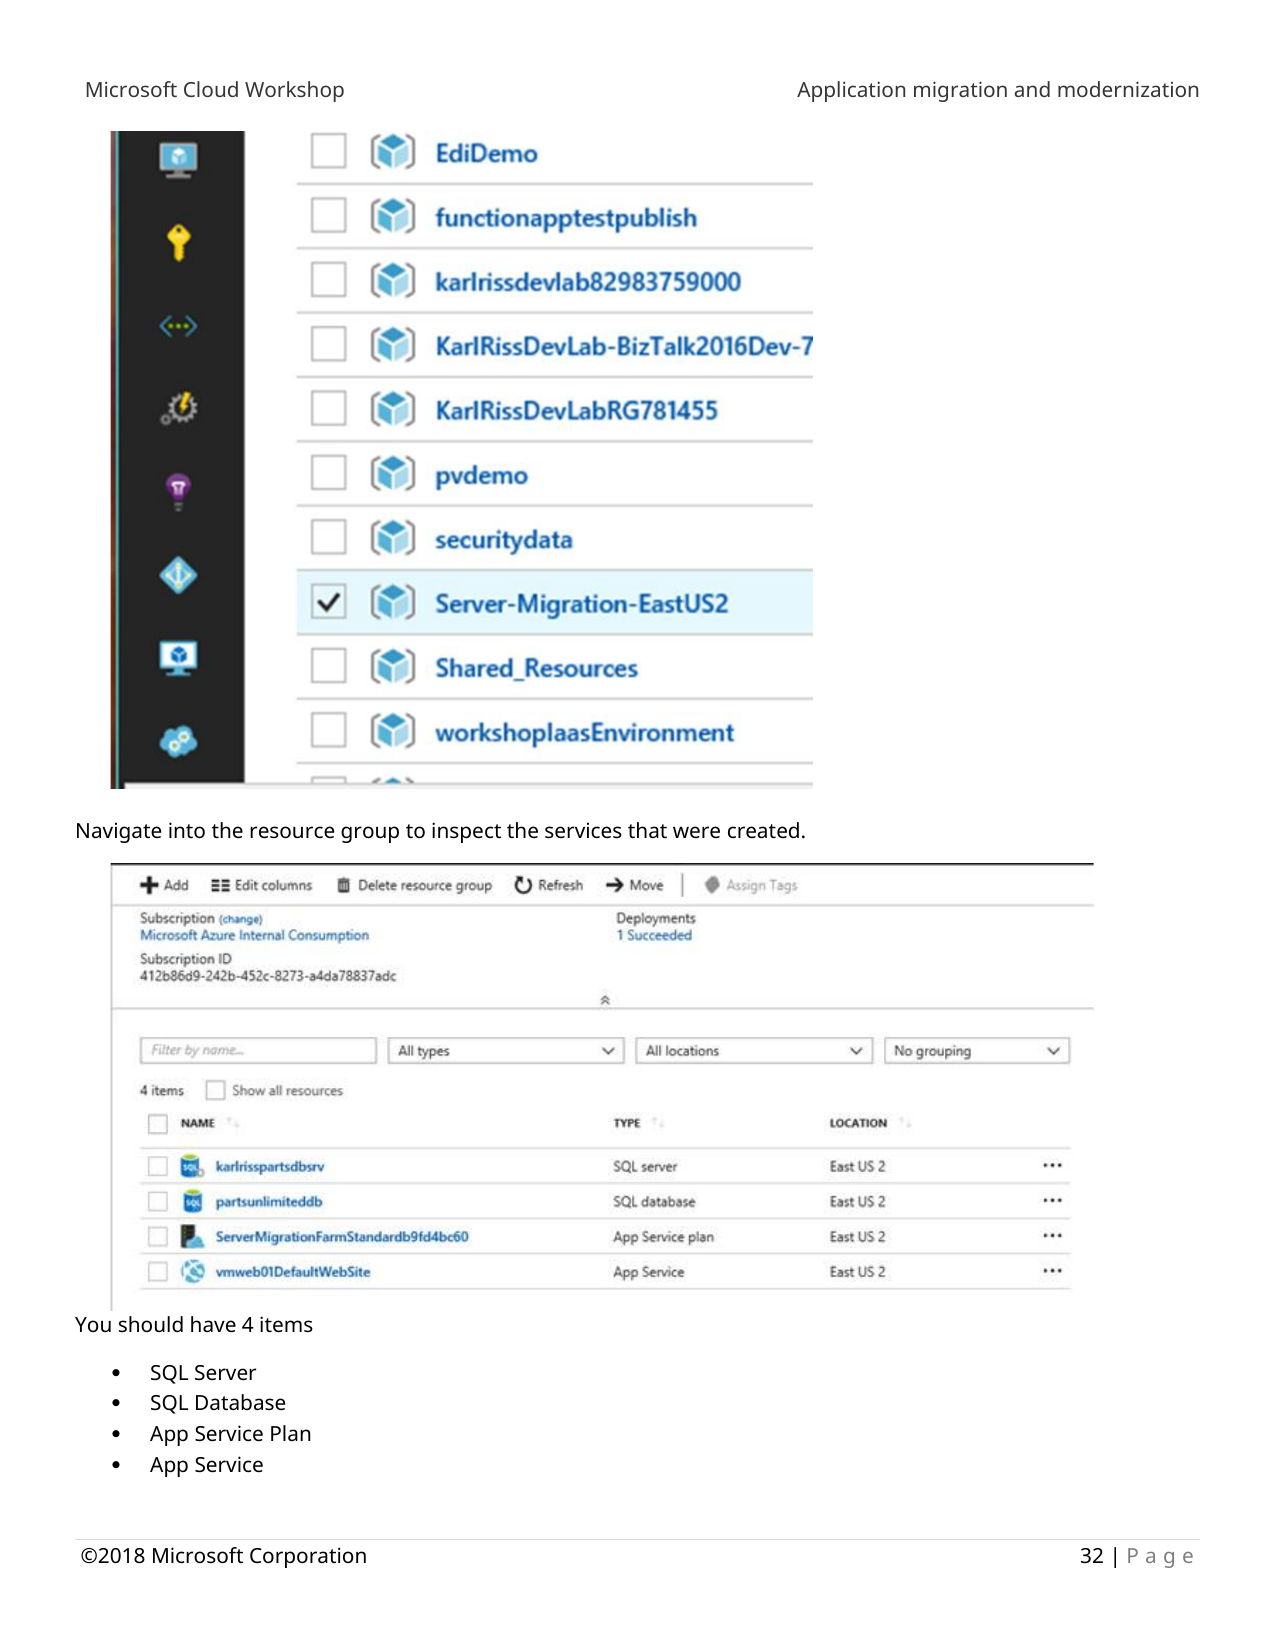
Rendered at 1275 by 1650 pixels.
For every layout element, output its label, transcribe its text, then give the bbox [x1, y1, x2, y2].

list SQL Server [112, 1358, 1200, 1386]
list App Service Plan [112, 1419, 1200, 1448]
list App Service [112, 1450, 1200, 1478]
picture [110, 863, 1094, 1311]
list SQL Database [112, 1388, 1200, 1417]
text You should have 4 items [75, 1311, 1200, 1339]
picture [110, 131, 813, 789]
text Navigate into the resource group to inspect the services that were created. [75, 816, 1200, 845]
